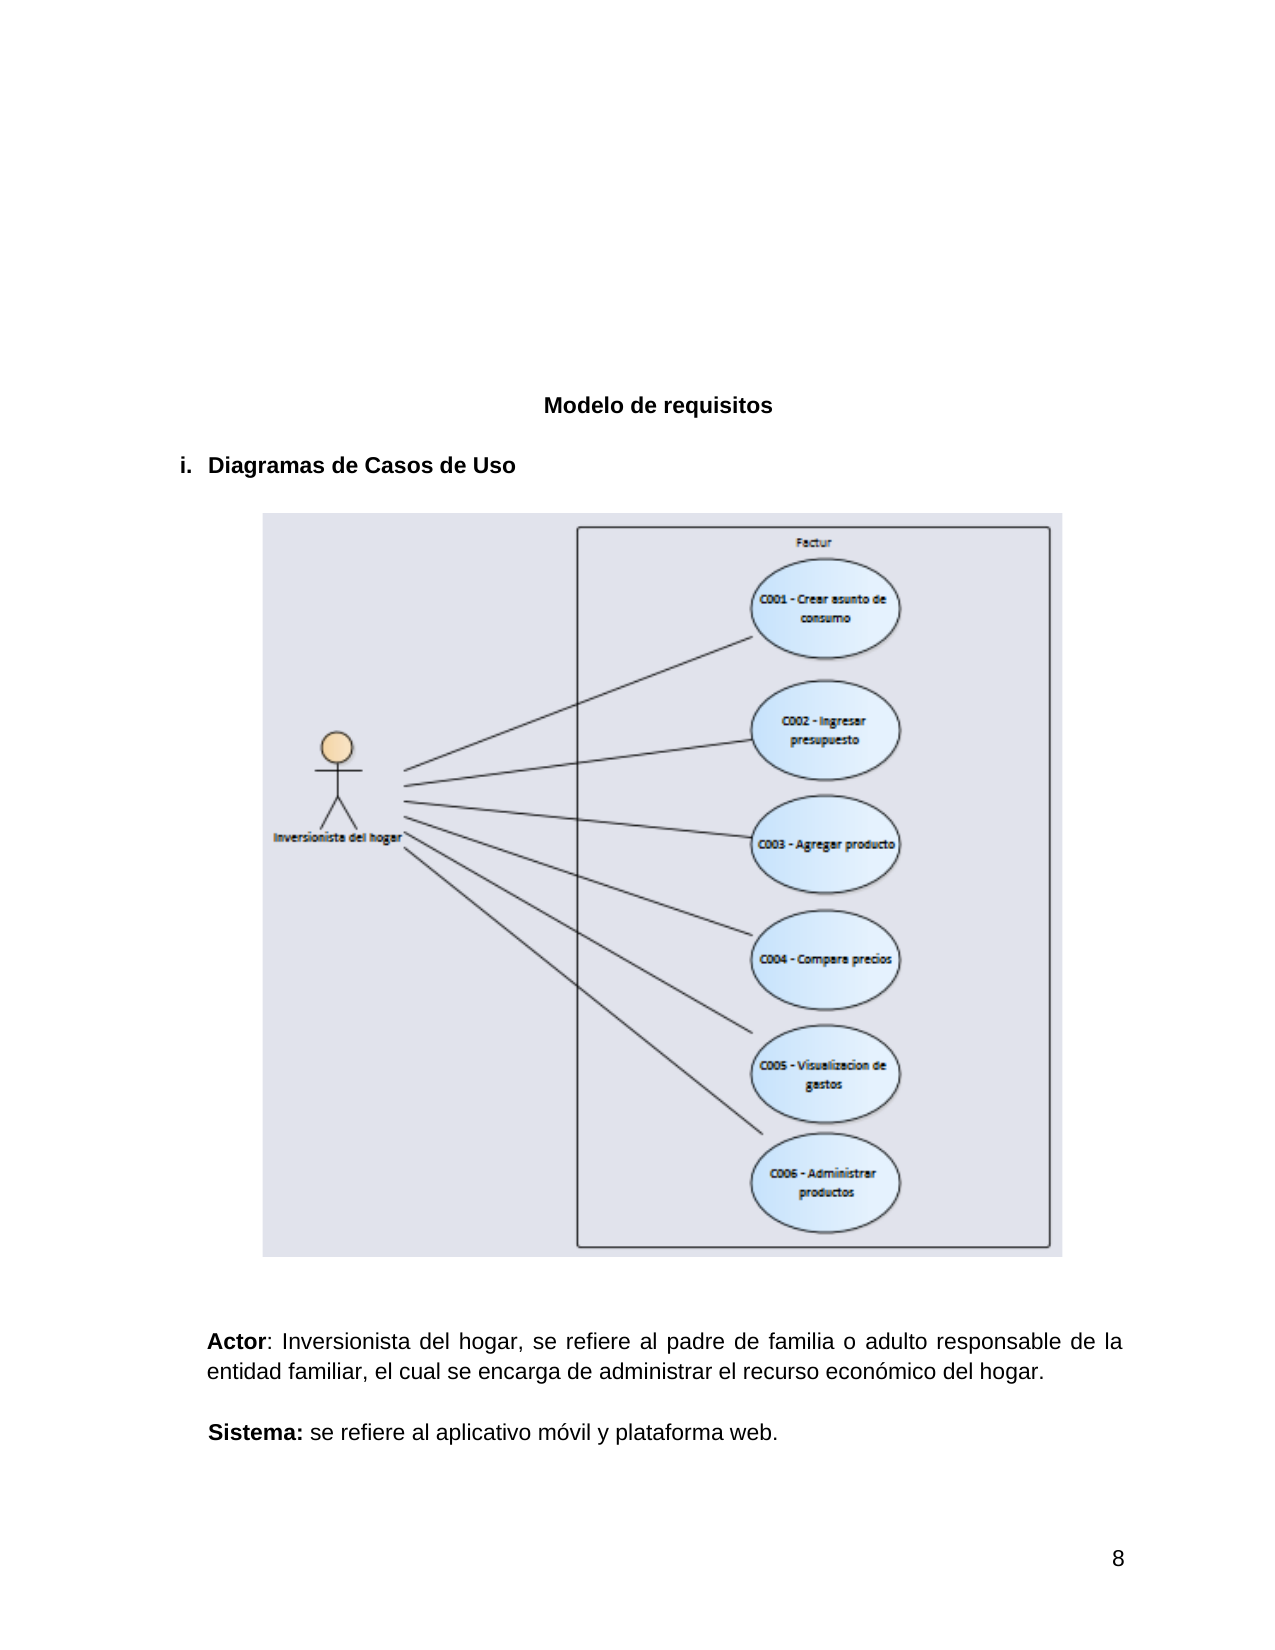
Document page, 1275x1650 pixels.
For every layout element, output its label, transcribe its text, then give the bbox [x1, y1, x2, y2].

picture [262, 513, 1063, 1257]
subtitle Modelo de requisitos [192, 392, 1124, 418]
text Sistema: se refiere al aplicativo móvil y plataforma web. [133, 1419, 1124, 1445]
text Actor: Inversionista del hogar, se refiere al padre de familia o adulto responsable de la entidad familiar, el cual se encarga de administrar el recurso económico del hogar. [207, 1328, 1124, 1385]
subtitle Diagramas de Casos de Uso [192, 452, 1124, 478]
